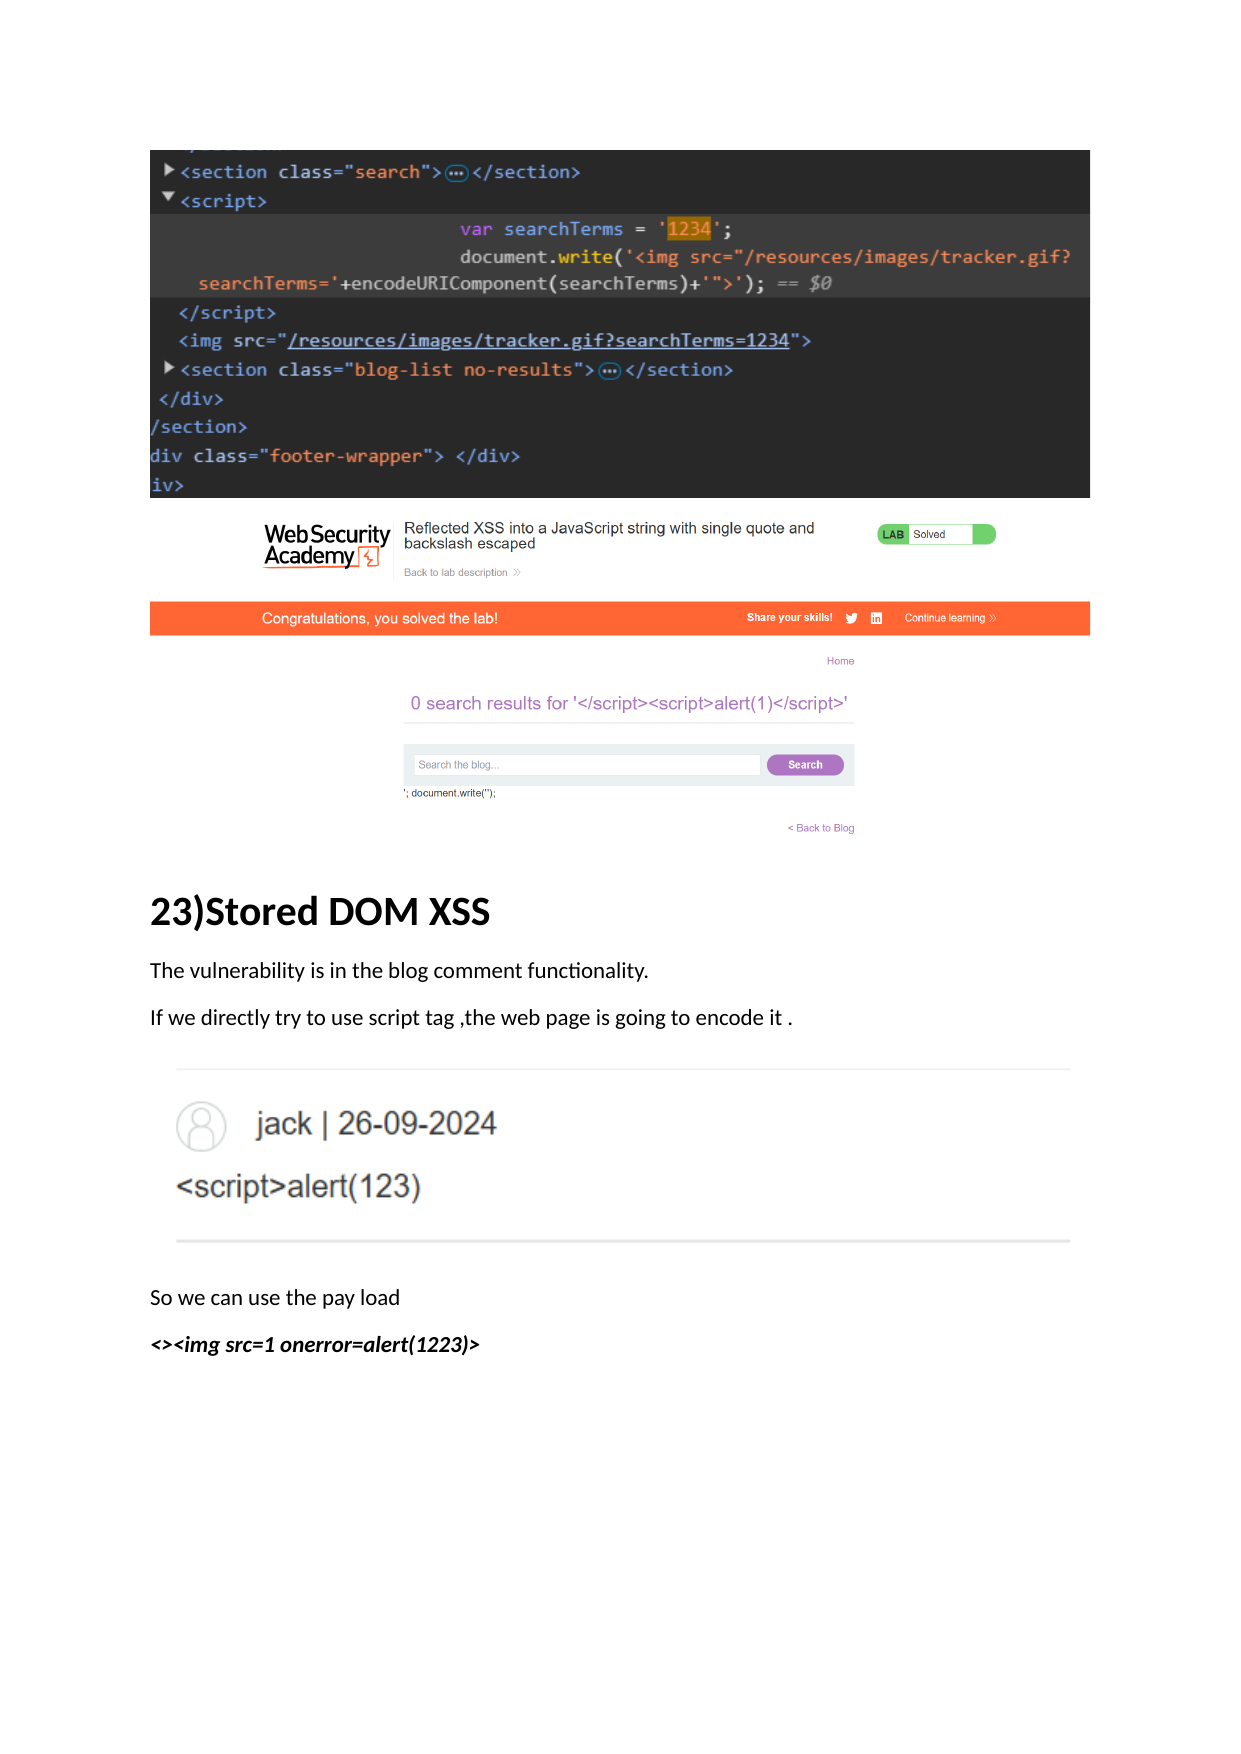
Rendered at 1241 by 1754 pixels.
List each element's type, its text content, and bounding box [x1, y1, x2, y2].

picture [150, 1050, 1071, 1265]
picture [150, 150, 1091, 498]
picture [150, 516, 1091, 866]
text The vulnerability is in the blog comment functionality. [150, 956, 1090, 984]
text So we can use the pay load [150, 1283, 1090, 1311]
text 23)Stored DOM XSS [150, 885, 1090, 936]
text If we directly try to use script tag ,the web page is going to encode it . [150, 1003, 1090, 1031]
text <><img src=1 onerror=alert(1223)> [150, 1330, 1090, 1358]
